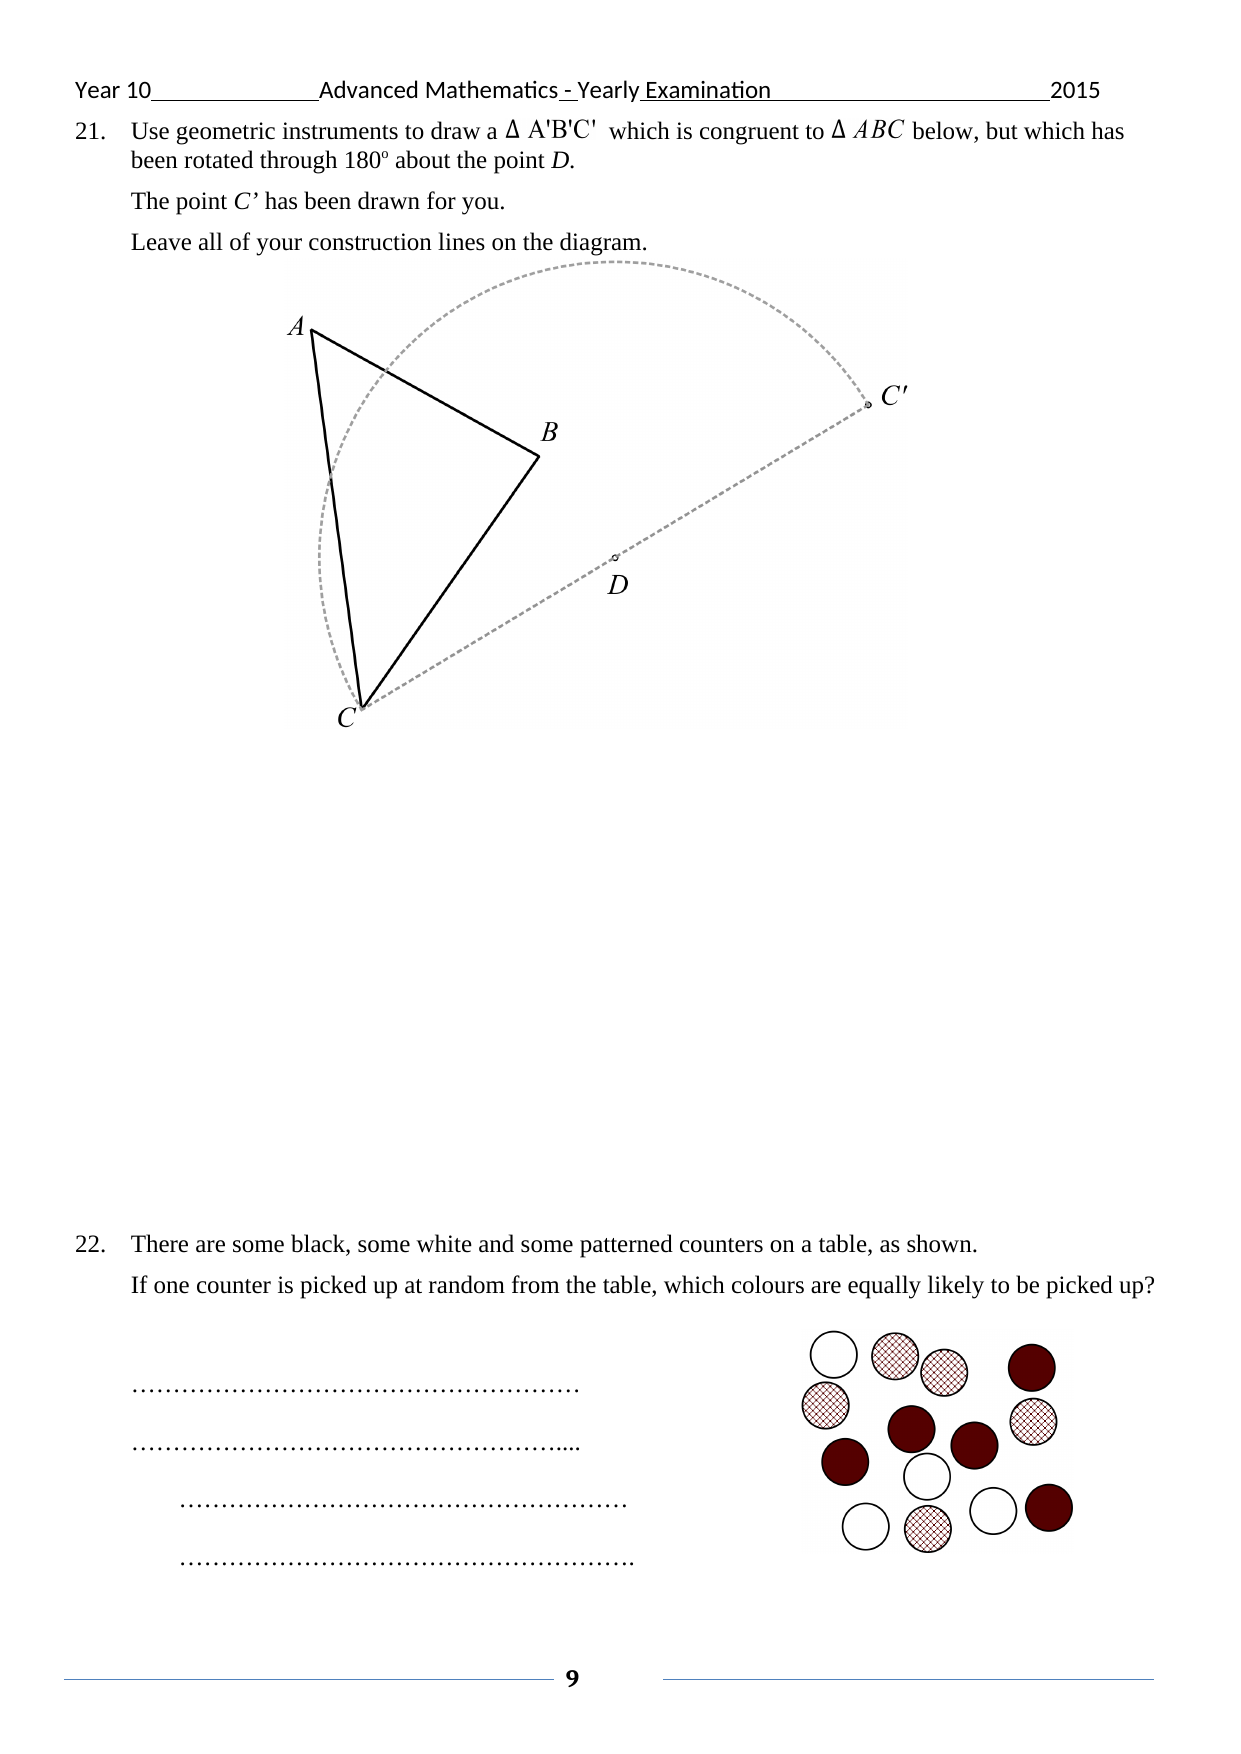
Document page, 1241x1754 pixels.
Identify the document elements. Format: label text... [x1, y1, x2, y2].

picture [830, 118, 906, 140]
table_cell 22. [64, 1217, 119, 1570]
picture [504, 118, 597, 140]
picture [800, 1329, 1074, 1554]
table_cell Use geometric instruments to draw a which is congruent to below, but which has been rotated through 180o about the point D. The point C’ has been drawn for you. Leave all of your construction lines on the diagram. [119, 104, 1182, 1217]
table_cell There are some black, some white and some patterned counters on a table, as shown. If one counter is picked up at random from the table, which colours are equally likely to be picked up? ……………………………………………… …………………………………………….... ……………………………………………… ………………………………………………. [119, 1217, 1182, 1570]
picture [284, 258, 908, 729]
table_cell 21. [64, 104, 119, 1217]
